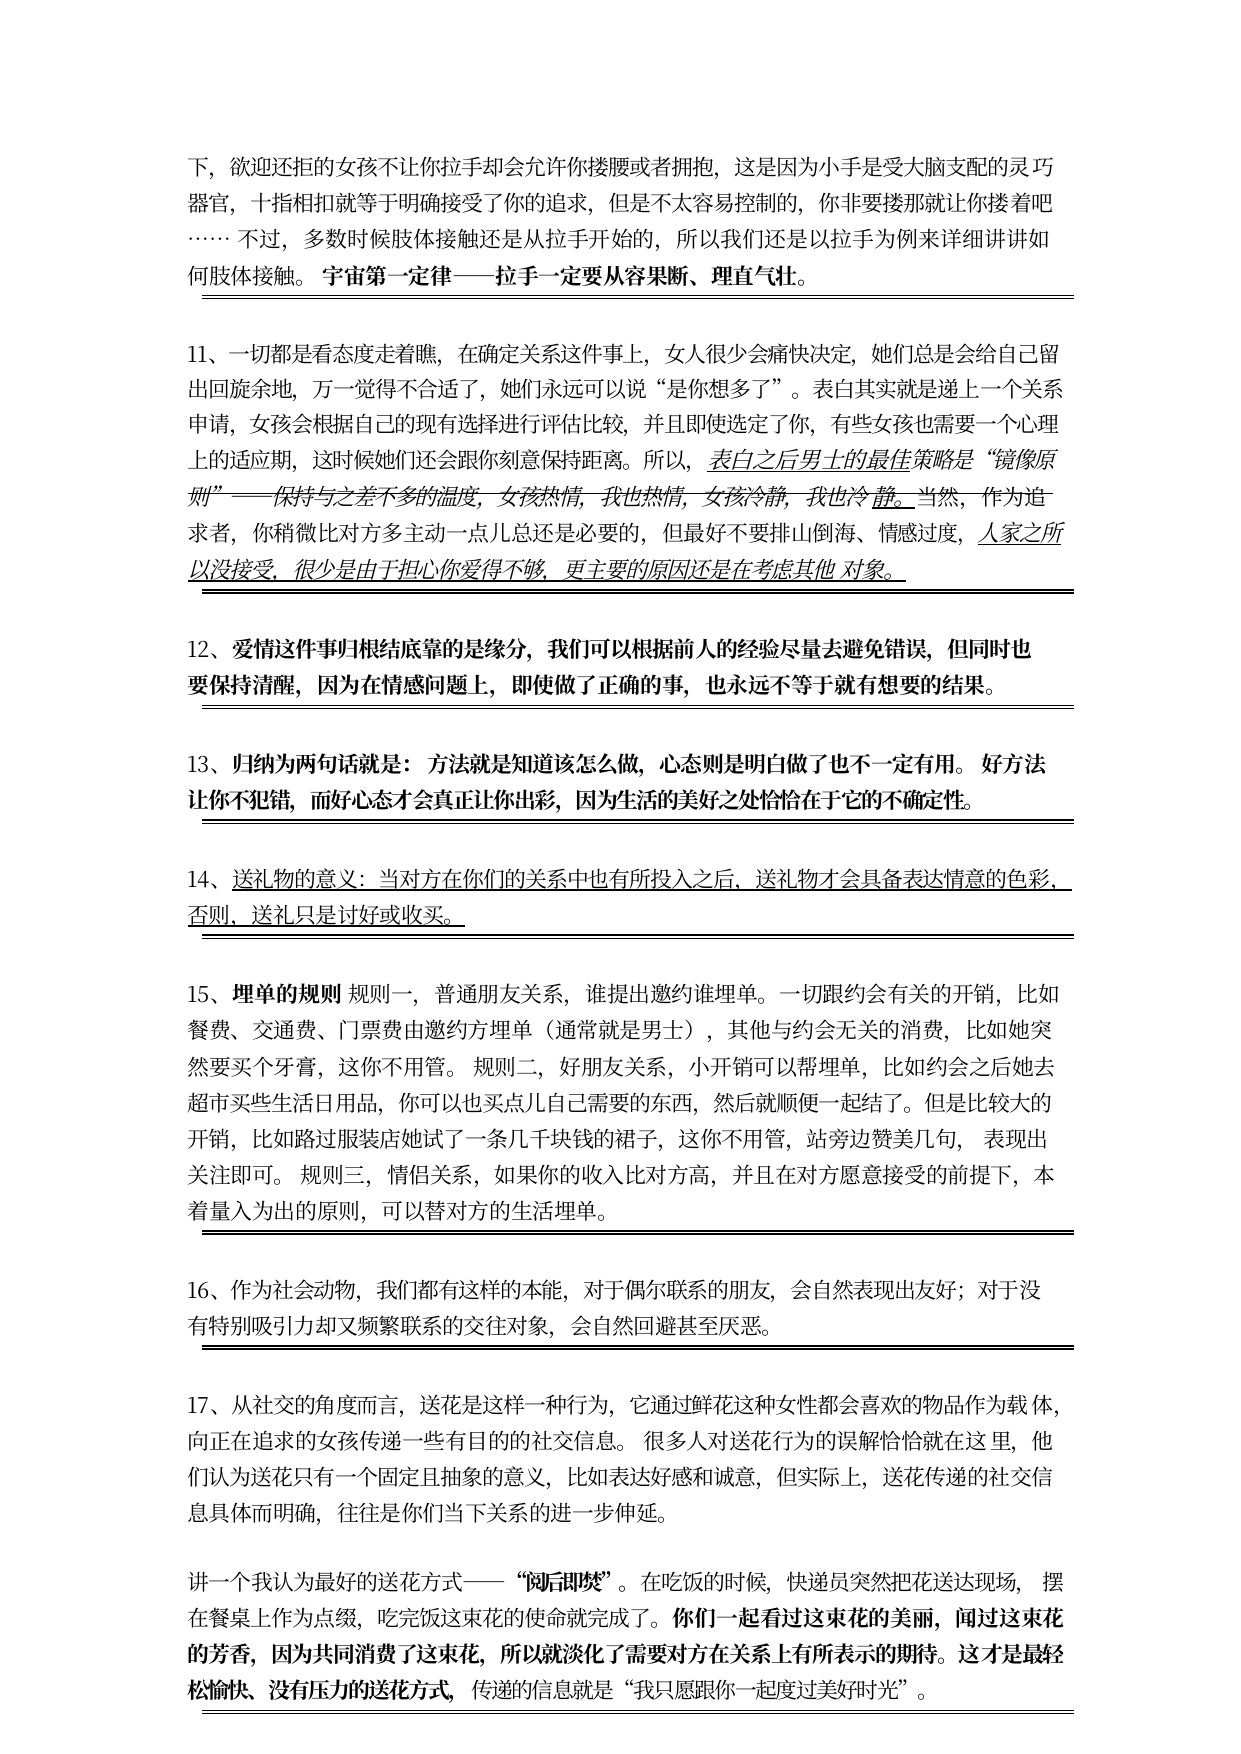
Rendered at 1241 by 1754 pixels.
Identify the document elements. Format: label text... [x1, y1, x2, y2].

subtitle 12、爱情这件事归根结底靠的是缘分，我们可以根据前人的经验尽量去避免错误，但同时也要保持清醒，因为在情感问题上，即使做了正确的事，也永远不等于就有想要的结果。 [187, 632, 1053, 700]
text 16、作为社会动物，我们都有这样的本能，对于偶尔联系的朋友，会自然表现出友好；对于没有特别吸引力却又频繁联系的交往对象，会自然回避甚至厌恶。 [187, 1273, 1054, 1341]
text 14、送礼物的意义：当对方在你们的关系中也有所投入之后，送礼物才会具备表达情意的色彩，否则，送礼只是讨好或收买。 [187, 862, 1054, 930]
text 讲一个我认为最好的送花方式——“阅后即焚”。在吃饭的时候，快递员突然把花送达现场， 摆在餐桌上作为点缀，吃完饭这束花的使命就完成了。你们一起看过这束花的美丽，闻过这束花的芳香，因为共同消费了这束花，所以就淡化了需要对方在关系上有所表示的期待。这才是最轻松愉快、没有压力的送花方式，传递的信息就是“我只愿跟你一起度过美好时光”。 [187, 1565, 1064, 1705]
text 17、从社交的角度而言，送花是这样一种行为，它通过鲜花这种女性都会喜欢的物品作为载体，向正在追求的女孩传递一些有目的的社交信息。 很多人对送花行为的误解恰恰就在这里，他们认为送花只有一个固定且抽象的意义，比如表达好感和诚意，但实际上，送花传递的社交信息具体而明确，往往是你们当下关系的进一步伸延。 [187, 1388, 1054, 1528]
subtitle 13、归纳为两句话就是： 方法就是知道该怎么做，心态则是明白做了也不一定有用。 好方法让你不犯错，而好心态才会真正让你出彩，因为生活的美好之处恰恰在于它的不确定性。 [187, 747, 1064, 815]
text 下，欲迎还拒的女孩不让你拉手却会允许你搂腰或者拥抱，这是因为小手是受大脑支配的灵巧器官，十指相扣就等于明确接受了你的追求，但是不太容易控制的，你非要搂那就让你搂着吧…… 不过，多数时候肢体接触还是从拉手开始的，所以我们还是以拉手为例来详细讲讲如何肢体接触。 宇宙第一定律——拉手一定要从容果断、理直气壮。 [187, 150, 1054, 290]
text 15、埋单的规则 规则一，普通朋友关系，谁提出邀约谁埋单。一切跟约会有关的开销，比如餐费、交通费、门票费由邀约方埋单（通常就是男士），其他与约会无关的消费，比如她突然要买个牙膏，这你不用管。 规则二，好朋友关系，小开销可以帮埋单，比如约会之后她去超市买些生活日用品，你可以也买点儿自己需要的东西，然后就顺便一起结了。但是比较大的开销，比如路过服装店她试了一条几千块钱的裙子，这你不用管，站旁边赞美几句， 表现出关注即可。 规则三，情侣关系，如果你的收入比对方高，并且在对方愿意接受的前提下，本着量入为出的原则，可以替对方的生活埋单。 [187, 977, 1064, 1226]
text 11、一切都是看态度走着瞧，在确定关系这件事上，女人很少会痛快决定，她们总是会给自己留出回旋余地，万一觉得不合适了，她们永远可以说“是你想多了”。表白其实就是递上一个关系申请，女孩会根据自己的现有选择进行评估比较，并且即使选定了你，有些女孩也需要一个心理上的适应期，这时候她们还会跟你刻意保持距离。所以，表白之后男士的最佳策略是“镜像原则”——保持与之差不多的温度，女孩热情，我也热情，女孩冷静，我也冷 静。当然，作为追求者，你稍微比对方多主动一点儿总还是必要的，但最好不要排山倒海、情感过度，人家之所以没接受，很少是由于担心你爱得不够，更主要的原因还是在考虑其他 对象。 [187, 338, 1065, 585]
